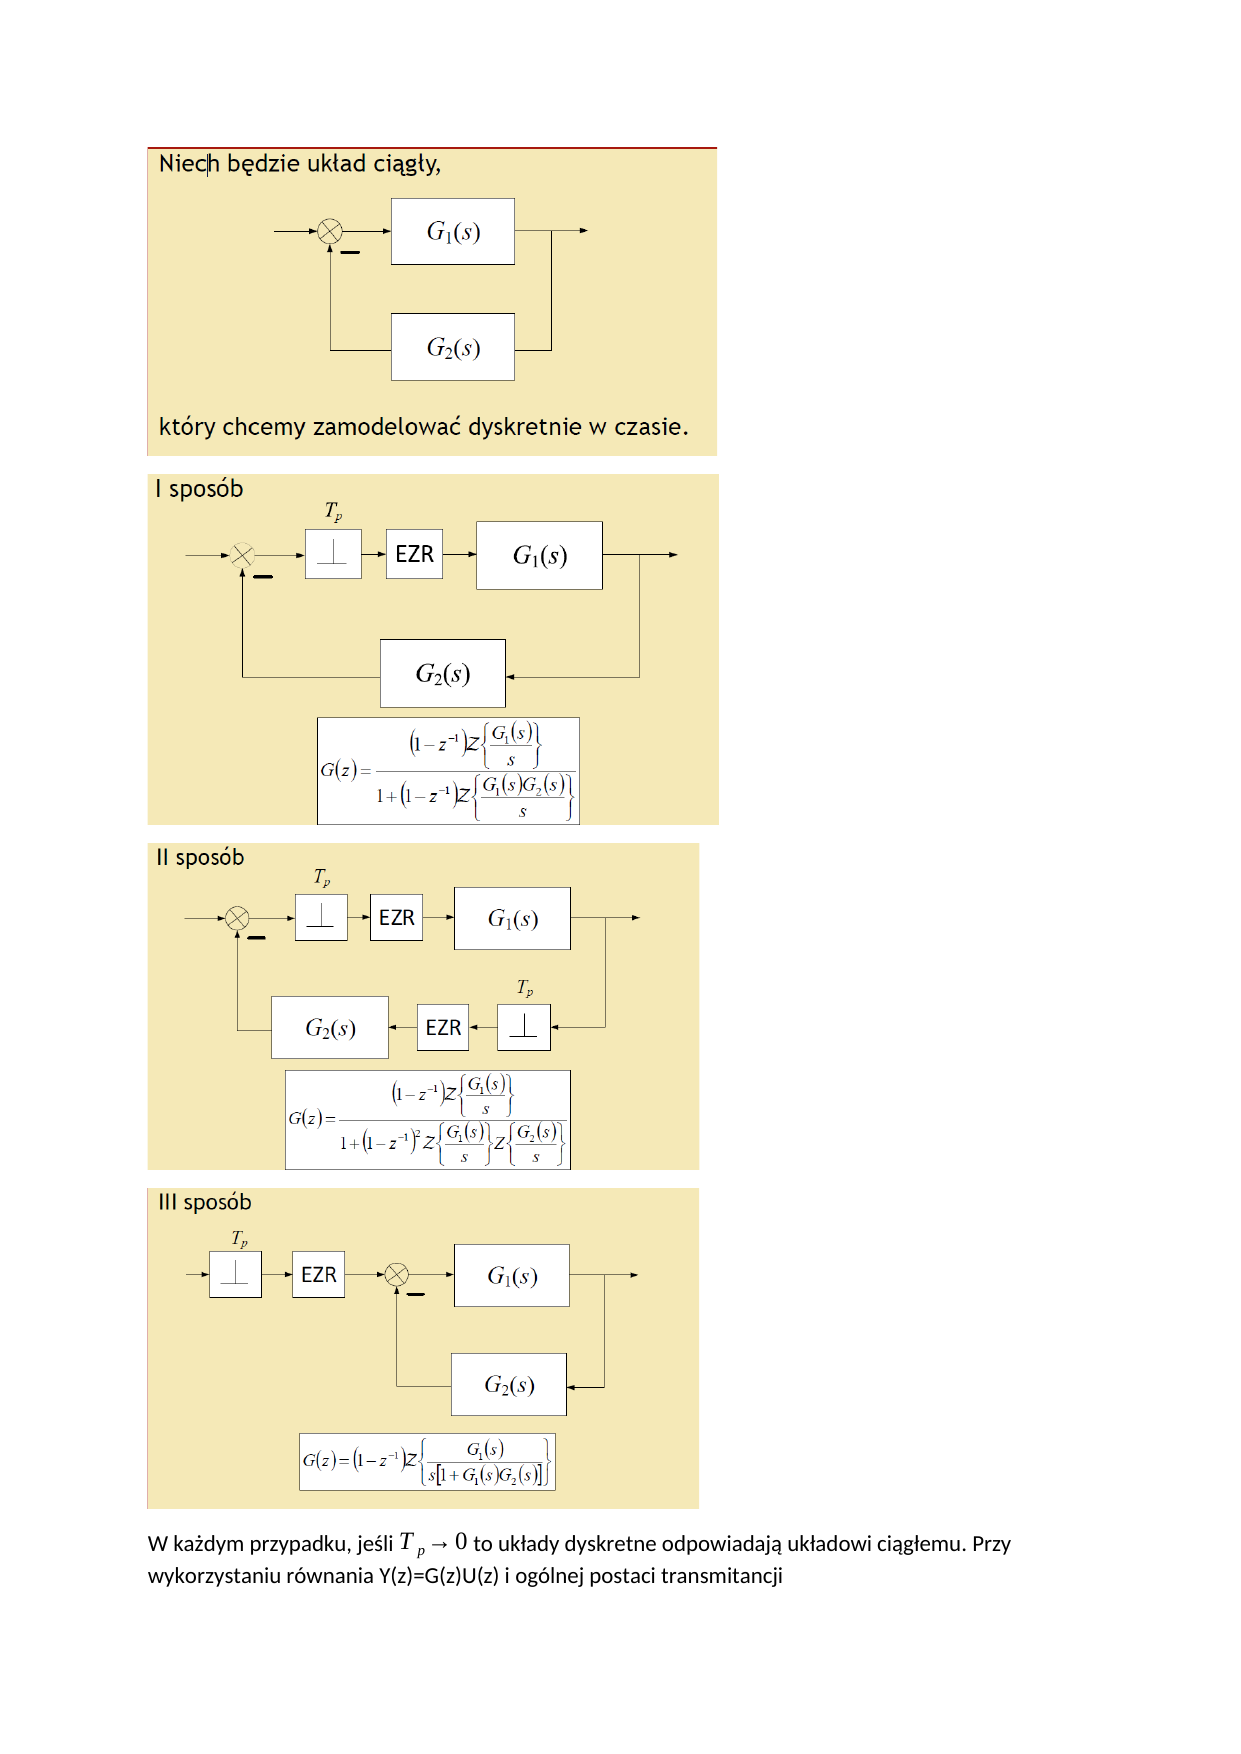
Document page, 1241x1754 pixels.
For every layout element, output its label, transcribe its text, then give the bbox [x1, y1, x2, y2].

picture [147, 843, 700, 1170]
picture [147, 147, 718, 456]
text W każdym przypadku, jeśli to układy dyskretne odpowiadają układowi ciągłemu. Przy wykorzystaniu równania Y(z)=G(z)U(z) i ogólnej postaci transmitancji [148, 1528, 1093, 1589]
picture [147, 1188, 700, 1509]
picture [147, 474, 719, 825]
